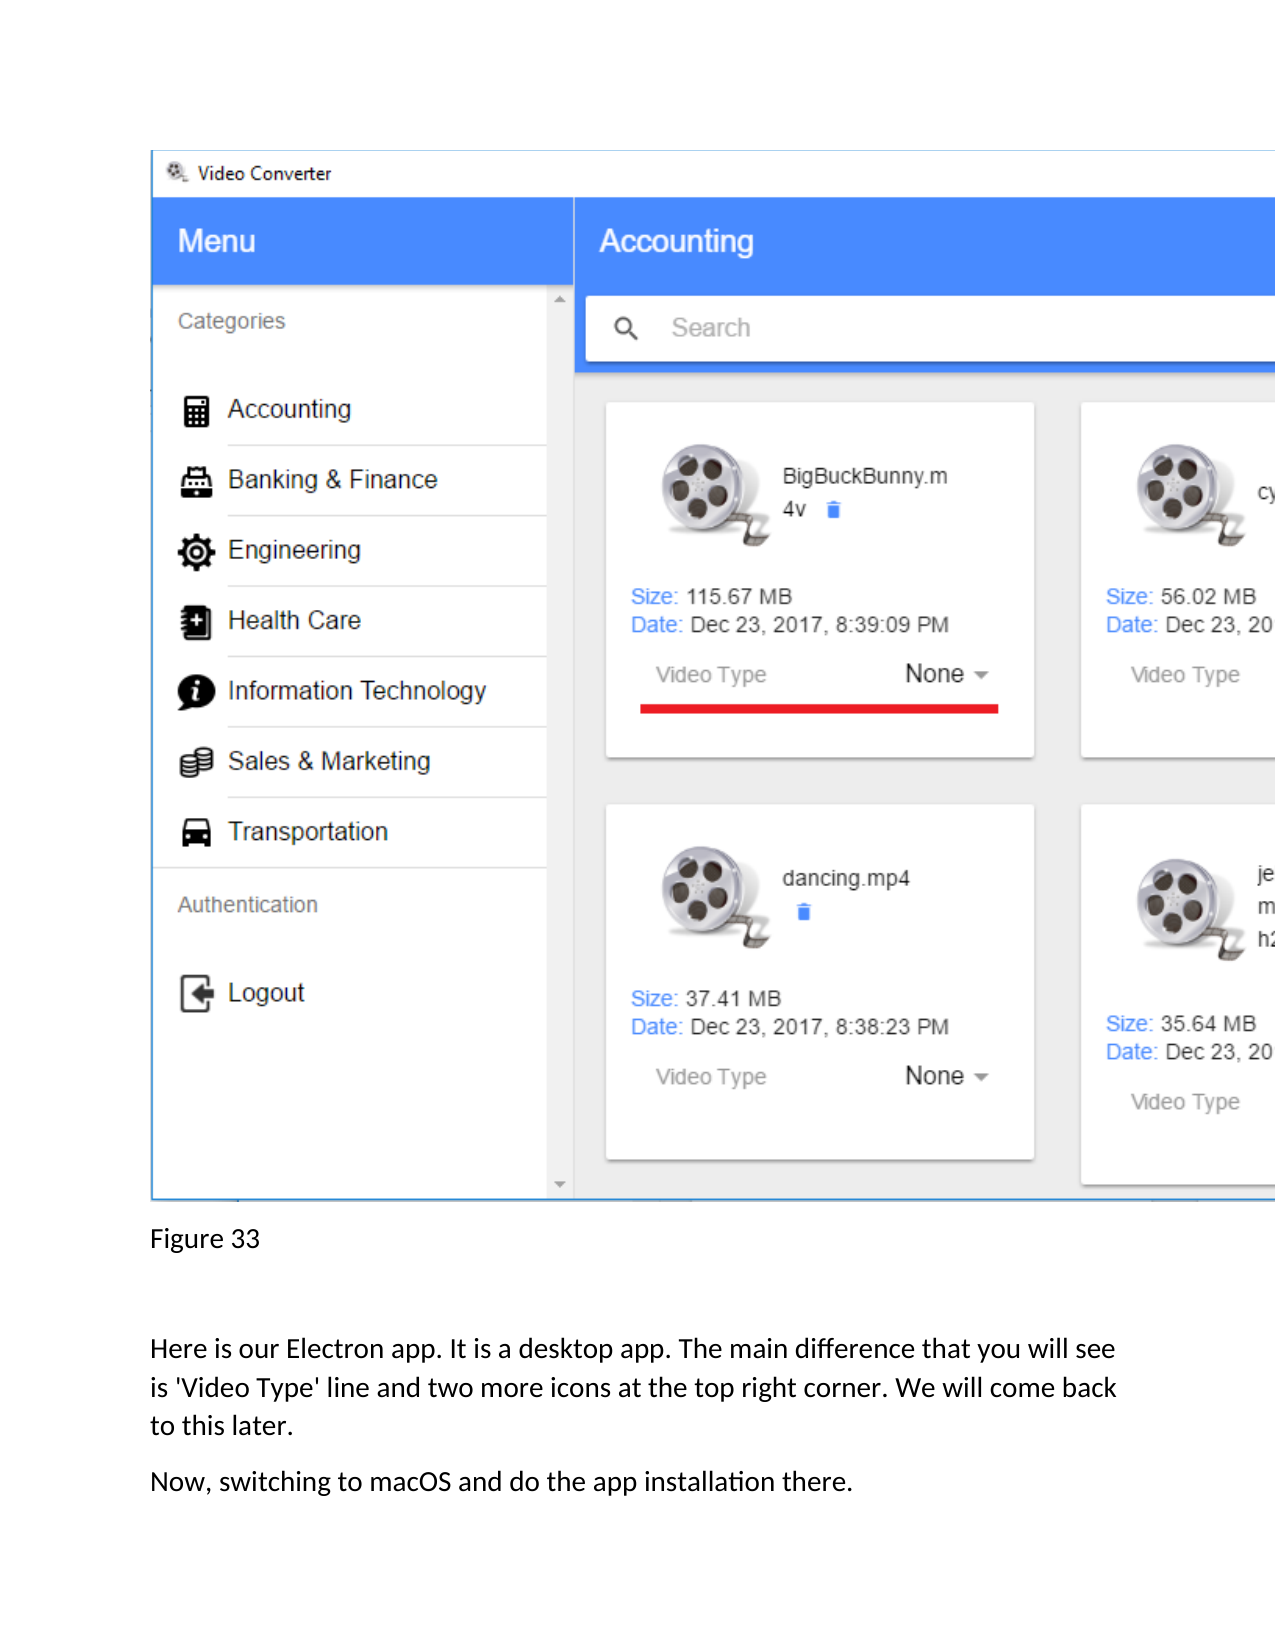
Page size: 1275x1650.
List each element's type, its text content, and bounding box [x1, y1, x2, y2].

text Figure 33 [150, 1220, 1125, 1256]
text Here is our Electron app. It is a desktop app. The main difference that you will see is 'Video Type' line and two more icons at the top right corner. We will come back to this later. [150, 1331, 1125, 1443]
picture [150, 150, 1275, 1202]
text Now, switching to macOS and do the app installation there. [150, 1463, 1125, 1498]
